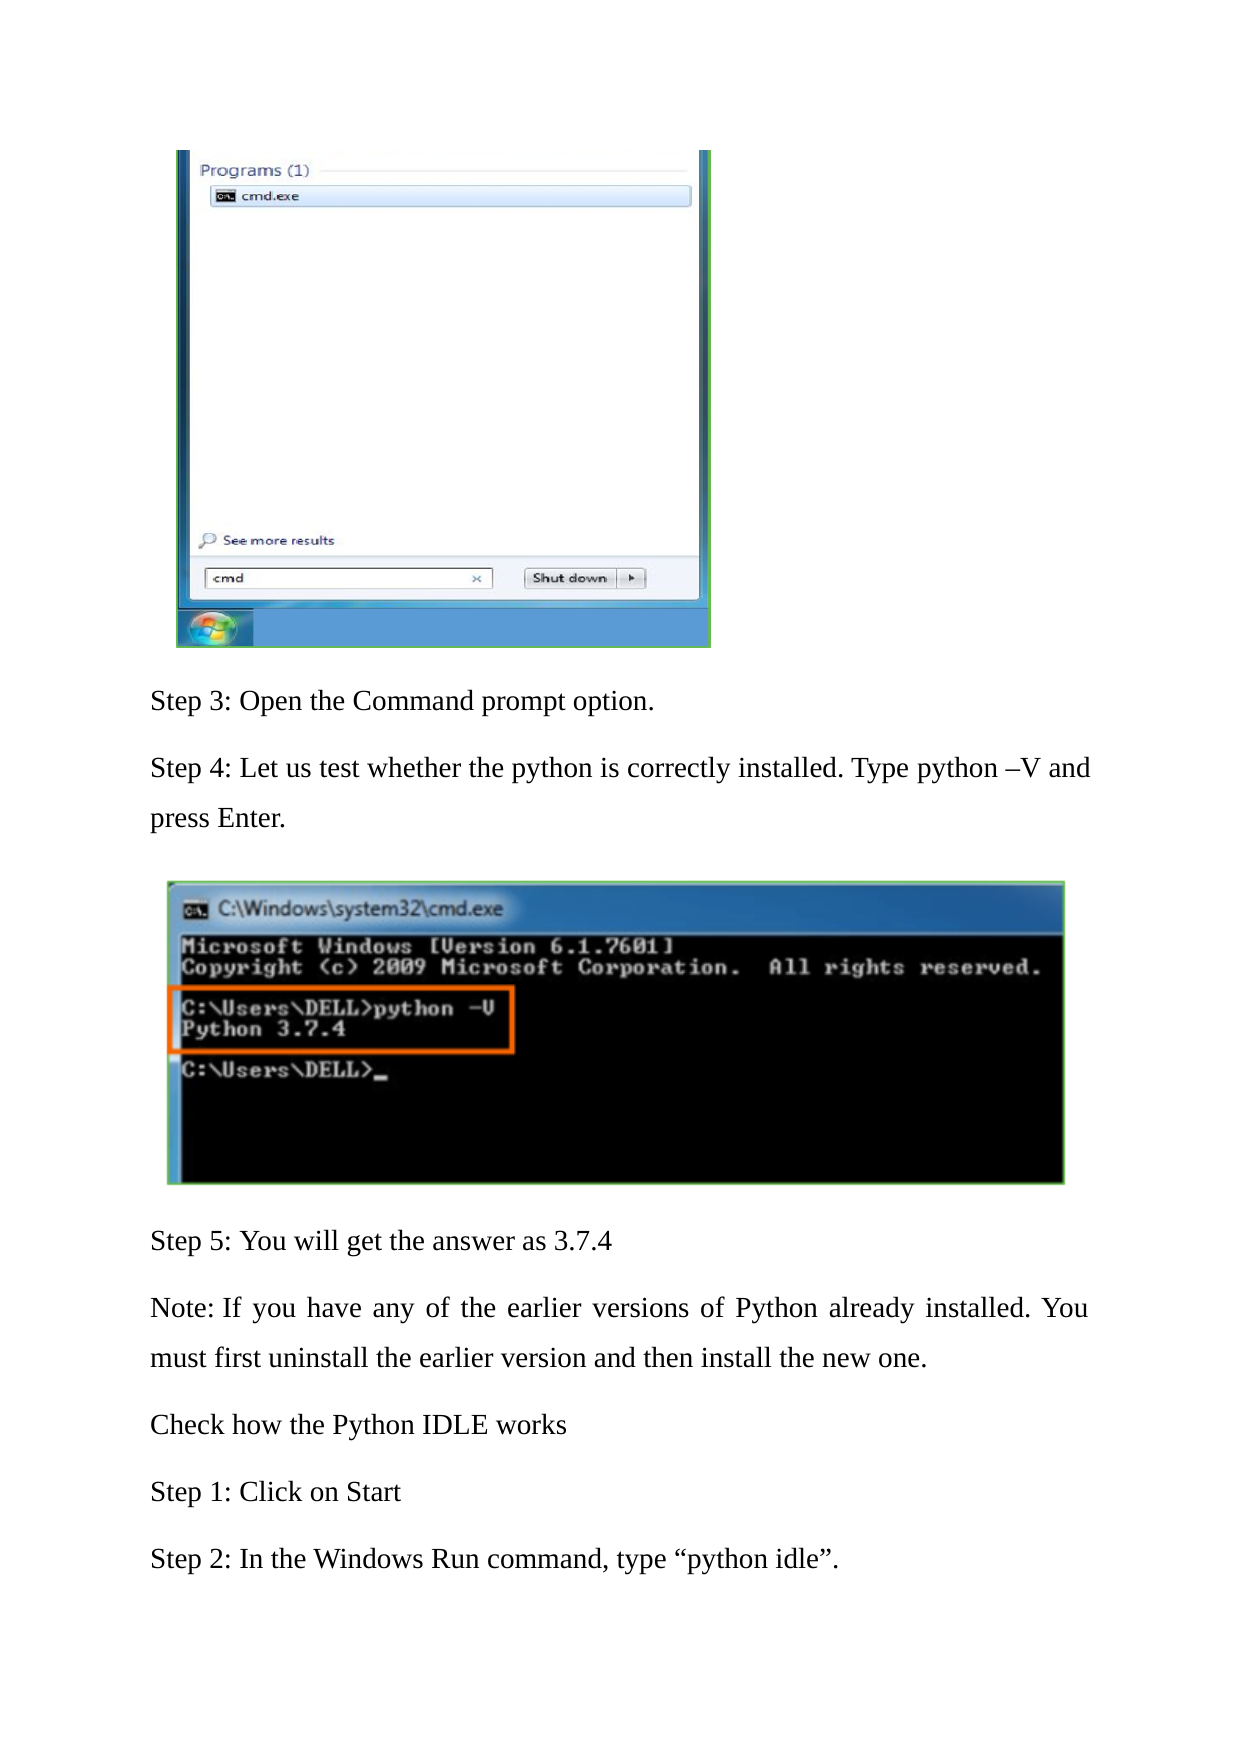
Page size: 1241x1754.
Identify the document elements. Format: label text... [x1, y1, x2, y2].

text Step 5: You will get the answer as 3.7.4 [150, 1223, 1090, 1257]
text Step 1: Click on Start [150, 1474, 1090, 1508]
text Check how the Python IDLE works [150, 1407, 1090, 1441]
text Step 3: Open the Command prompt option. [150, 683, 1090, 717]
text Step 4: Let us test whether the python is correctly installed. Type python –V and press Enter. [150, 750, 1090, 834]
picture [150, 150, 719, 653]
picture [150, 867, 1075, 1193]
text Note: If you have any of the earlier versions of Python already installed. You must first uninstall the earlier version and then install the new one. [150, 1290, 1090, 1374]
text Step 2: In the Windows Run command, type “python idle”. [150, 1541, 1090, 1575]
